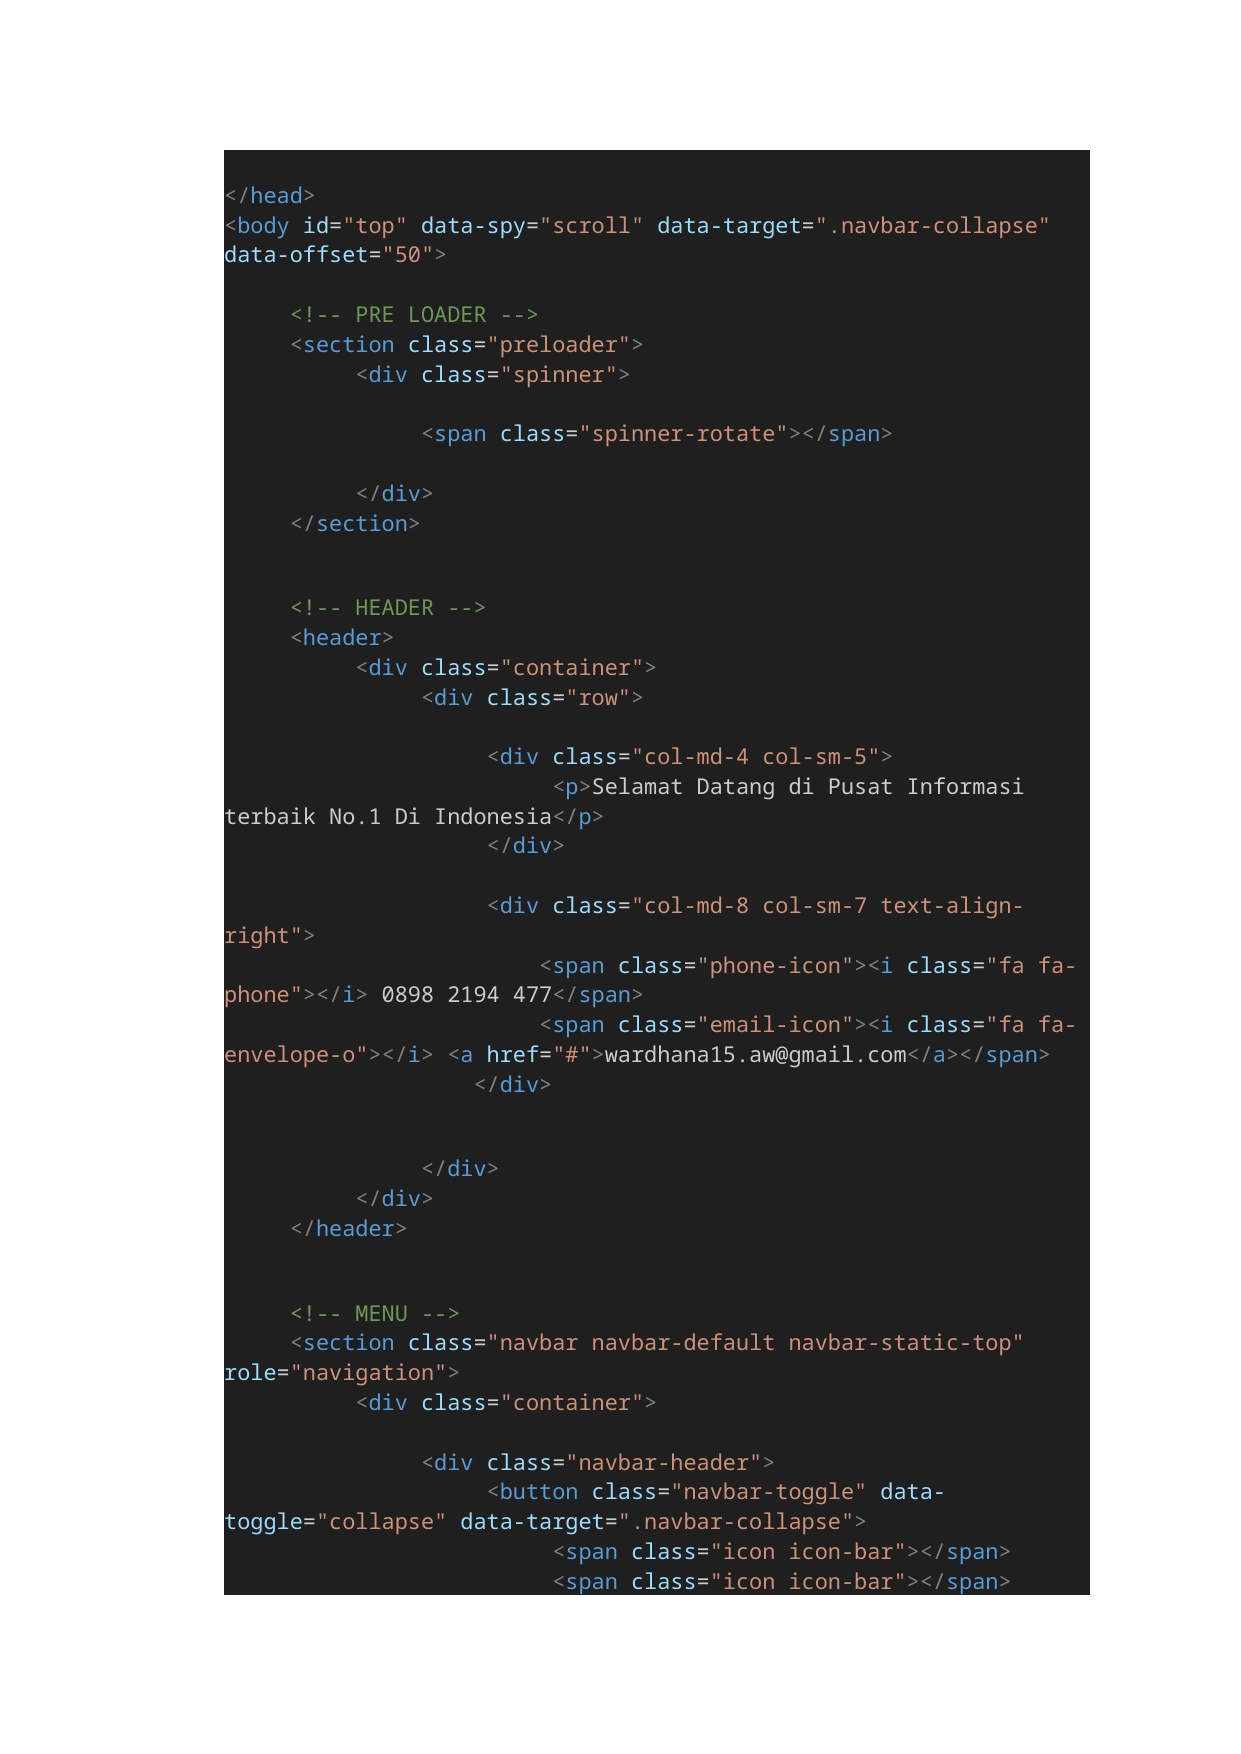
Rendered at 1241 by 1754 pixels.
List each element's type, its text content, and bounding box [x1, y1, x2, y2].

text <div class="row"> [224, 681, 1090, 711]
text <span class="spinner-rotate"></span> [224, 418, 1090, 448]
text <div class="col-md-4 col-sm-5"> [224, 741, 1090, 771]
text <section class="navbar navbar-default navbar-static-top" role="navigation"> [224, 1327, 1090, 1387]
text <span class="icon icon-bar"></span> [224, 1536, 1090, 1566]
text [224, 1566, 1090, 1595]
text <!-- PRE LOADER --> [224, 299, 1090, 329]
text </div> [224, 478, 1090, 507]
text </header> [224, 1213, 1090, 1243]
text </div> [224, 1153, 1090, 1183]
text <header> [224, 622, 1090, 652]
text </section> [224, 507, 1090, 537]
text <body id="top" data-spy="scroll" data-target=".navbar-collapse" data-offset="50"> [224, 209, 1090, 269]
text <span class="email-icon"><i class="fa fa-envelope-o"></i> <a href="#">wardhana15.aw@gmail.com</a></span> [224, 1009, 1090, 1069]
text </div> [224, 830, 1090, 860]
text <div class="container"> [224, 1387, 1090, 1417]
text <section class="preloader"> [224, 329, 1090, 358]
text <div class="col-md-8 col-sm-7 text-align-right"> [224, 890, 1090, 949]
text <div class="container"> [224, 652, 1090, 681]
text <!-- HEADER --> [224, 592, 1090, 622]
text </div> [224, 1069, 1090, 1098]
text <div class="navbar-header"> [224, 1446, 1090, 1476]
text <!-- MENU --> [224, 1297, 1090, 1327]
text <div class="spinner"> [224, 358, 1090, 388]
text </div> [224, 1183, 1090, 1213]
text <button class="navbar-toggle" data-toggle="collapse" data-target=".navbar-collapse"> [224, 1476, 1090, 1536]
text <span class="phone-icon"><i class="fa fa-phone"></i> 0898 2194 477</span> [224, 949, 1090, 1009]
text </head> [224, 180, 1090, 209]
text <p>Selamat Datang di Pusat Informasi terbaik No.1 Di Indonesia</p> [224, 771, 1090, 830]
